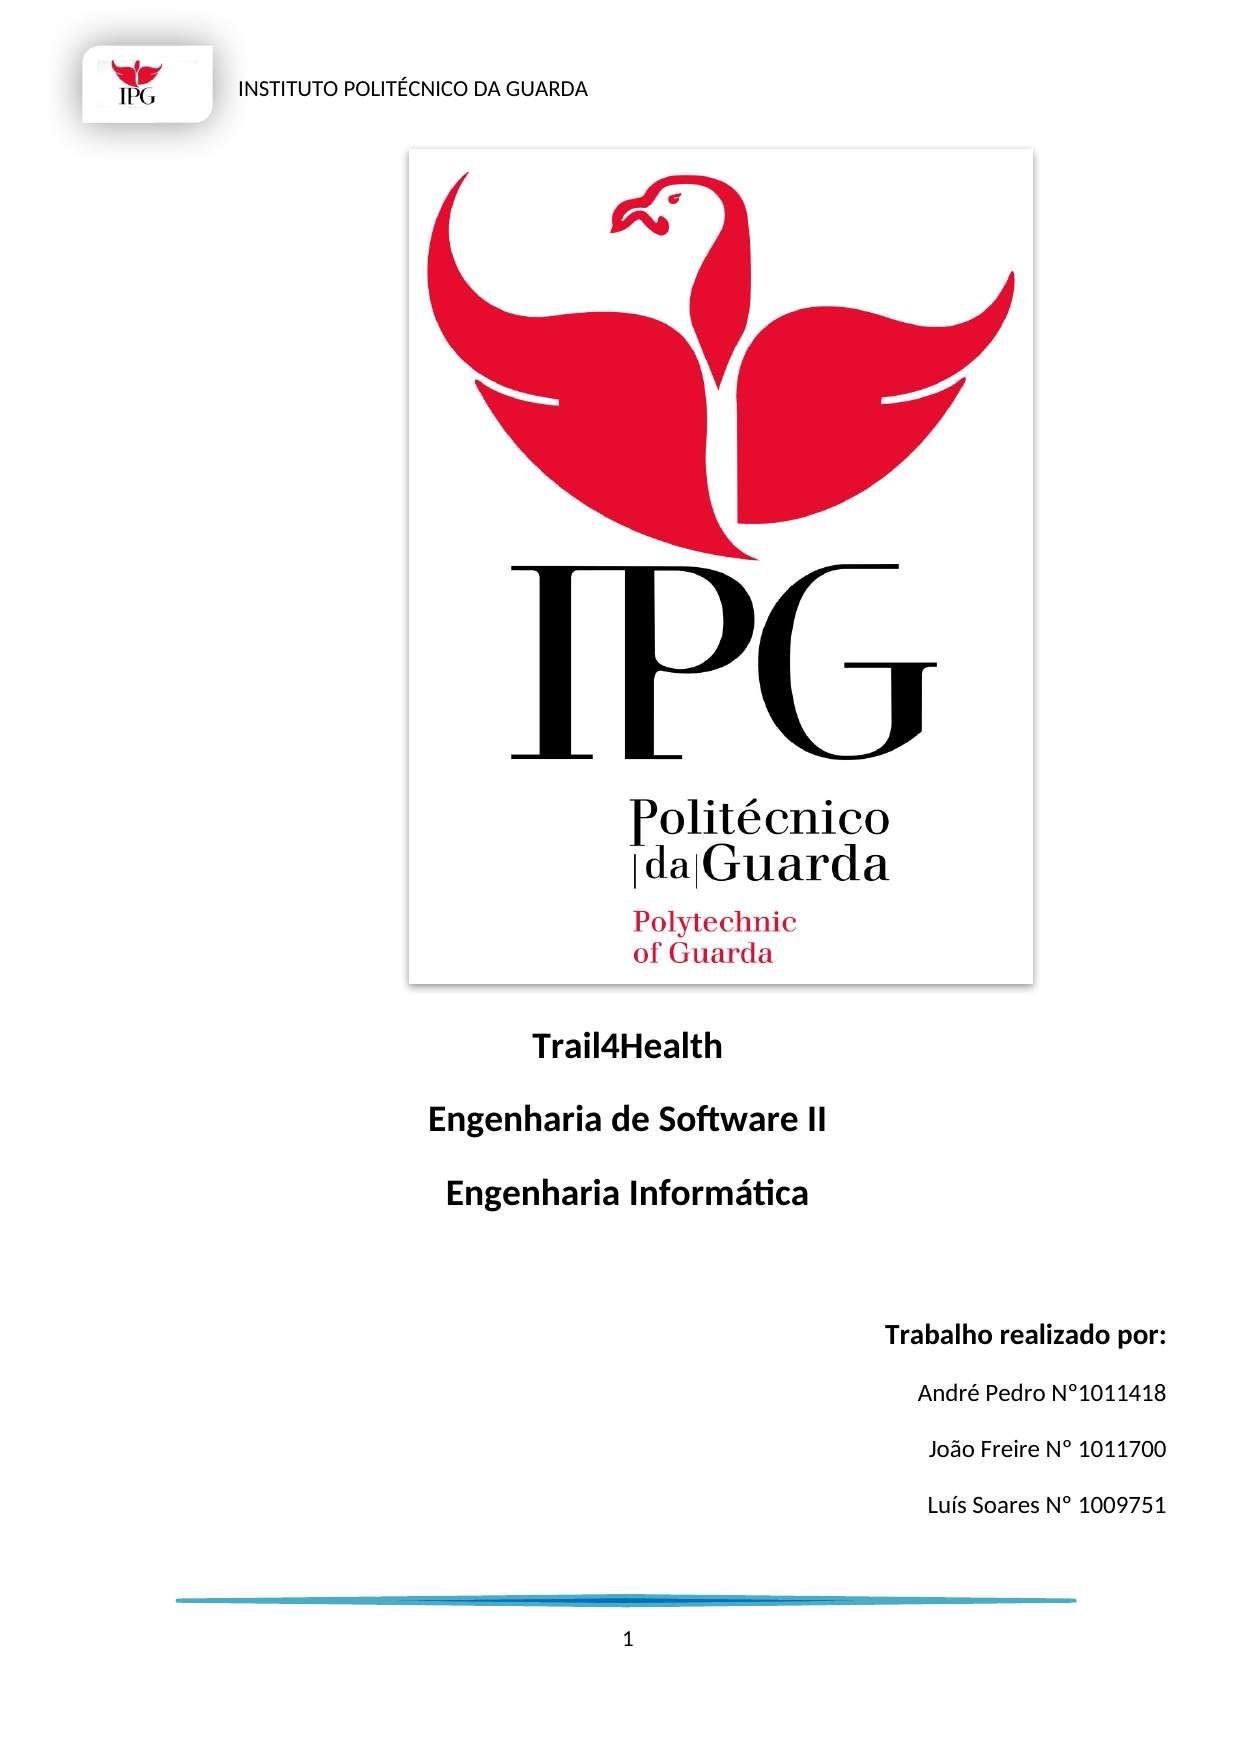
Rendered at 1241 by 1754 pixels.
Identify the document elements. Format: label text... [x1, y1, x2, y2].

text Luís Soares Nº 1009751 [89, 1489, 1167, 1520]
picture [97, 61, 198, 108]
text Trabalho realizado por: [89, 1316, 1167, 1351]
picture [423, 163, 1019, 969]
text André Pedro Nº1011418 [89, 1378, 1167, 1408]
text Engenharia de Software II [89, 1095, 1167, 1141]
text João Freire Nº 1011700 [89, 1433, 1167, 1464]
text Engenharia Informática [89, 1169, 1167, 1214]
text Trail4Health [89, 1022, 1167, 1067]
